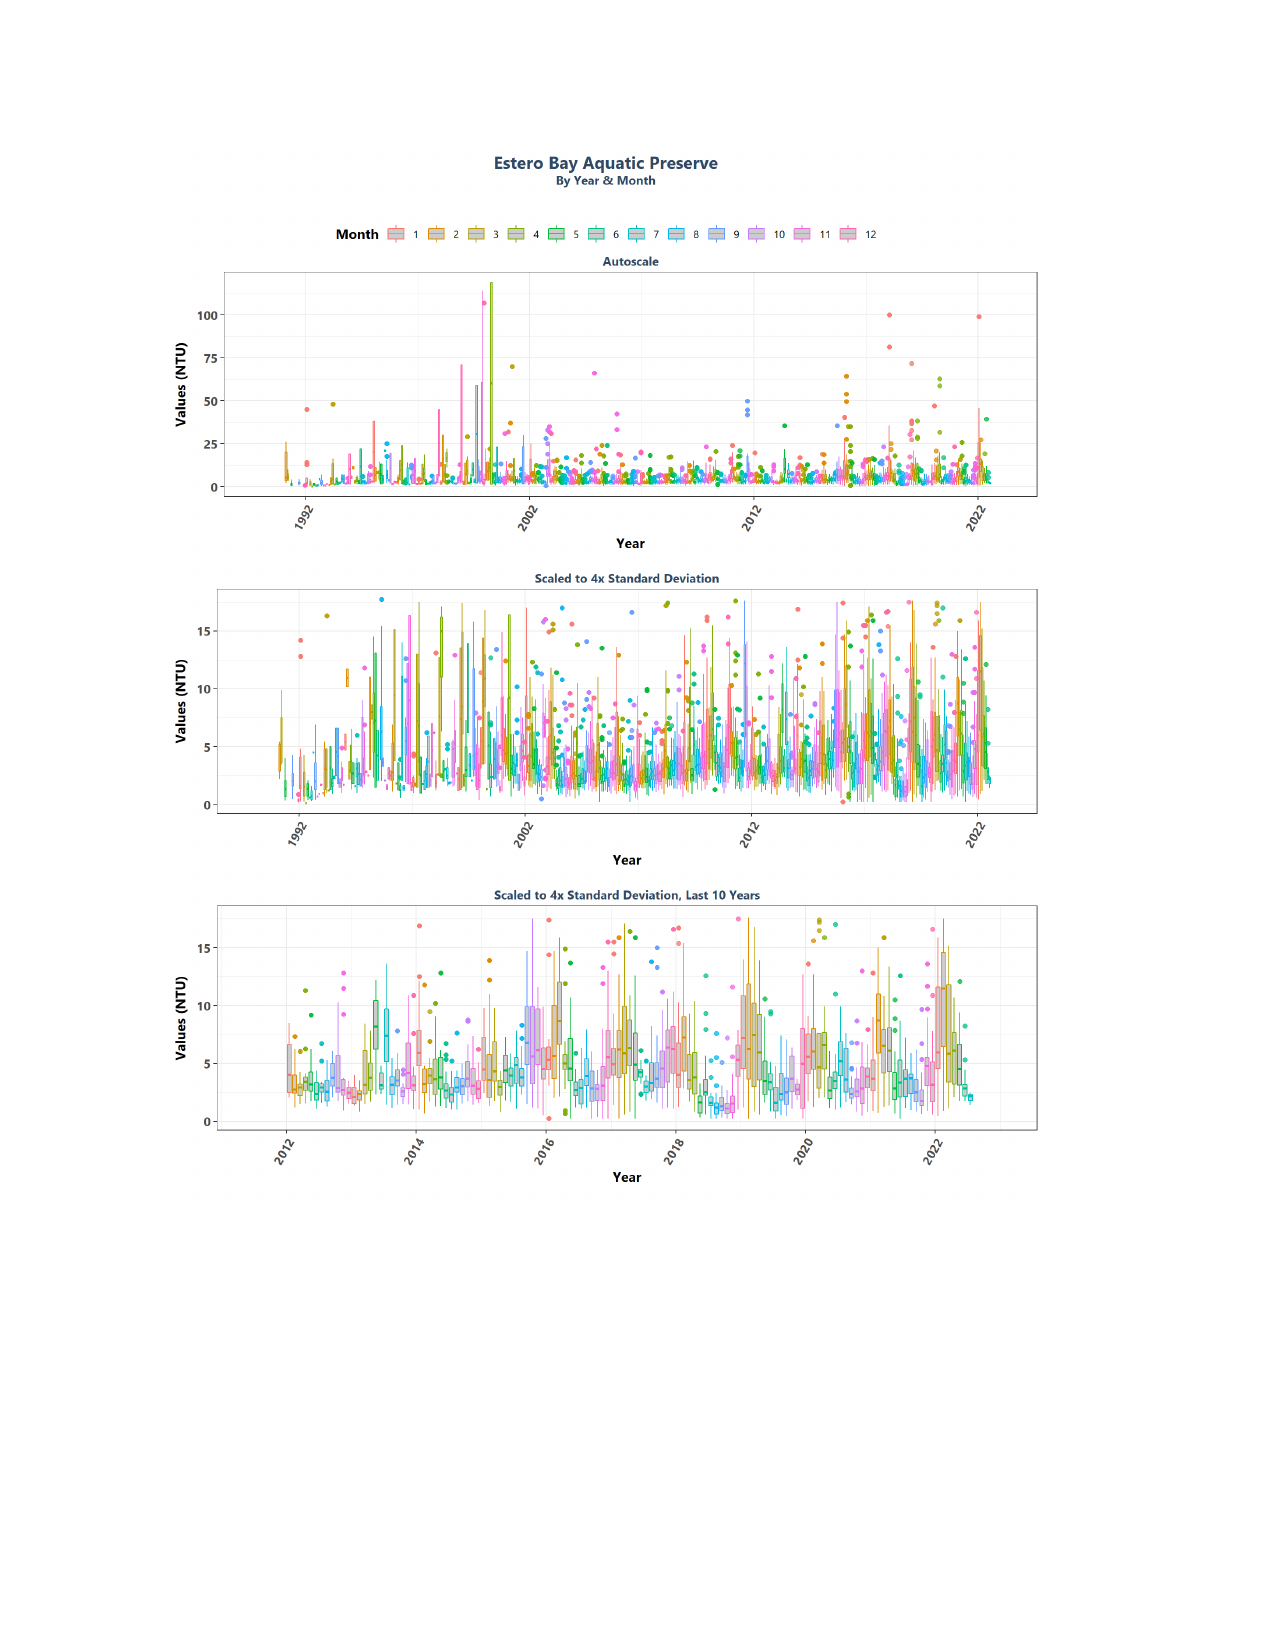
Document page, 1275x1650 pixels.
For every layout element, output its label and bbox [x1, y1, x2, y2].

picture [168, 150, 1044, 1200]
